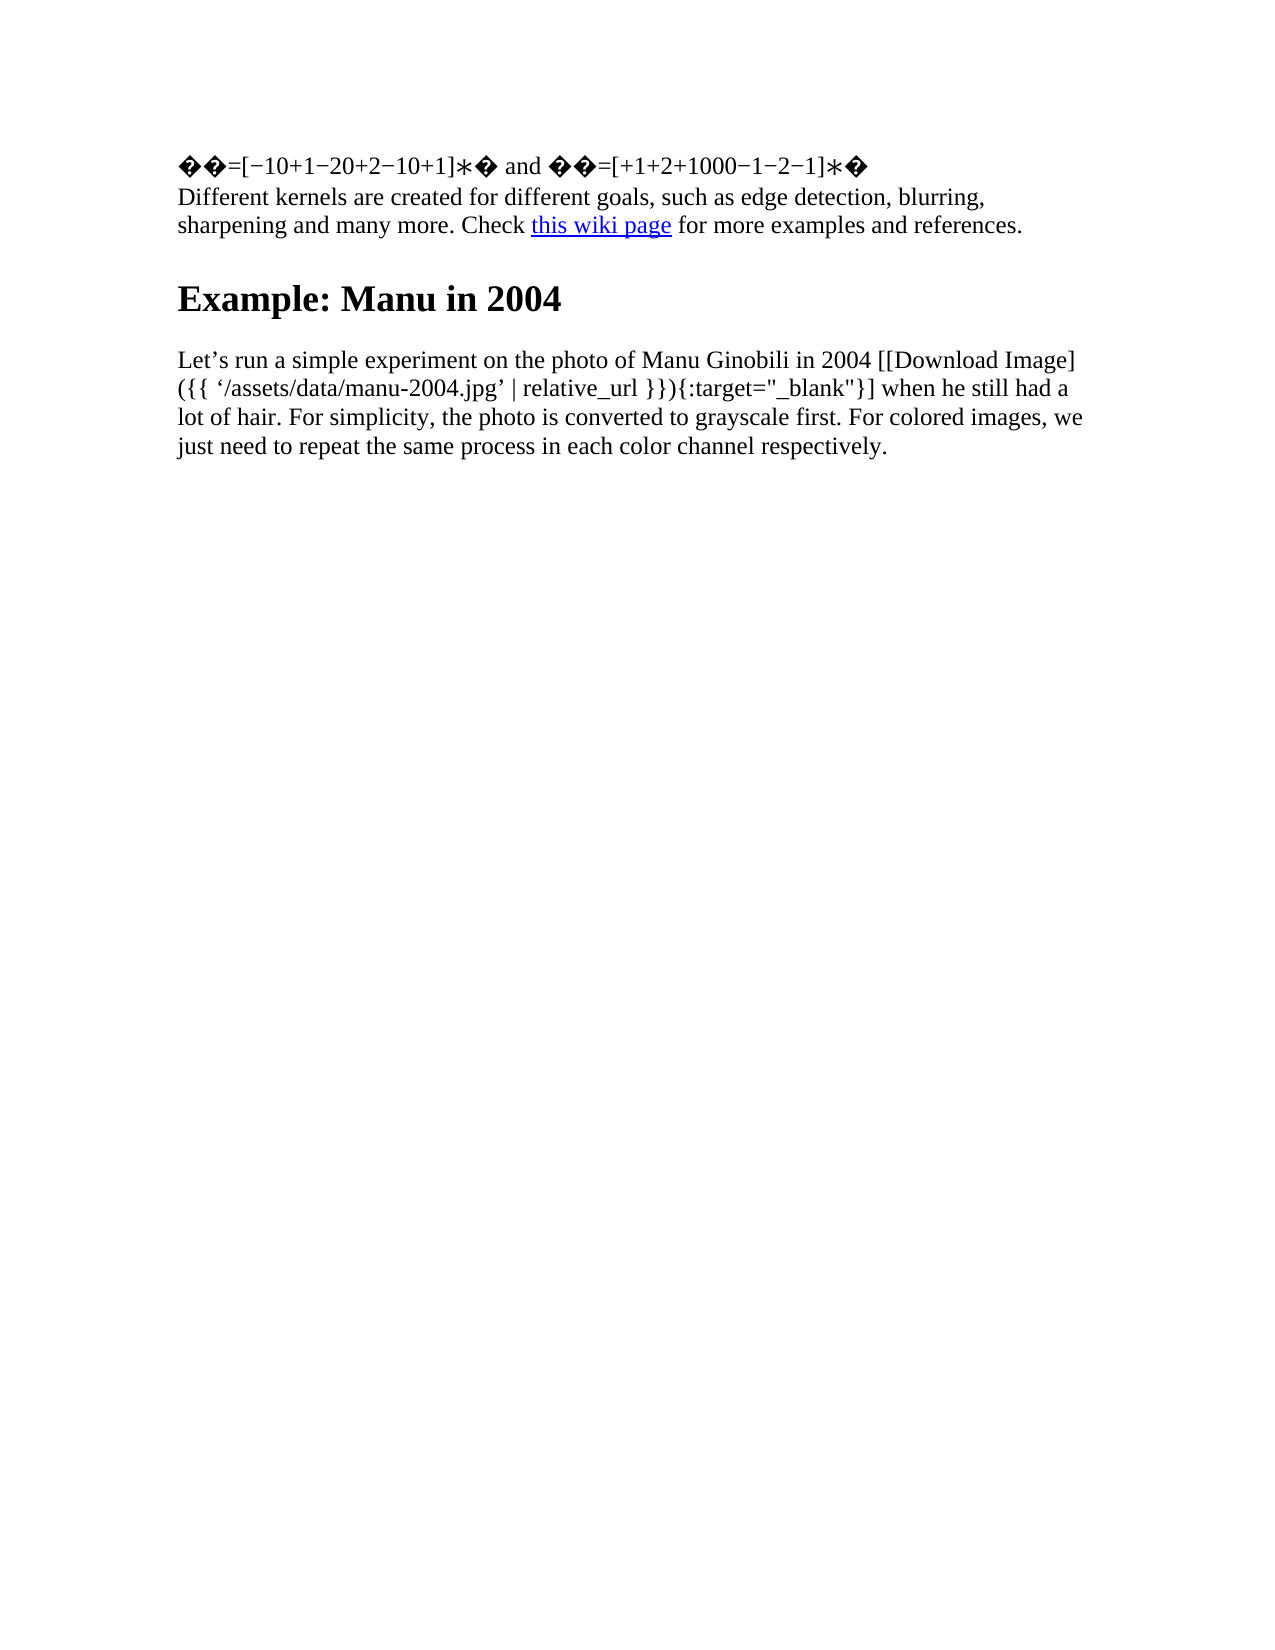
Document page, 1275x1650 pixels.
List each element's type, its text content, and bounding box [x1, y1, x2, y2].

text Let’s run a simple experiment on the photo of Manu Ginobili in 2004 [[Download Image]({{ ‘/assets/data/manu-2004.jpg’ | relative_url }}){:target="_blank"}] when he still had a lot of hair. For simplicity, the photo is converted to grayscale first. For colored images, we just need to repeat the same process in each color channel respectively. [177, 345, 1098, 460]
text Different kernels are created for different goals, such as edge detection, blurring, sharpening and many more. Check this wiki page for more examples and references. [177, 182, 1098, 239]
text Example: Manu in 2004 [177, 277, 1098, 320]
text ��=[−10+1−20+2−10+1]∗� and ��=[+1+2+1000−1−2−1]∗� [177, 148, 1098, 182]
